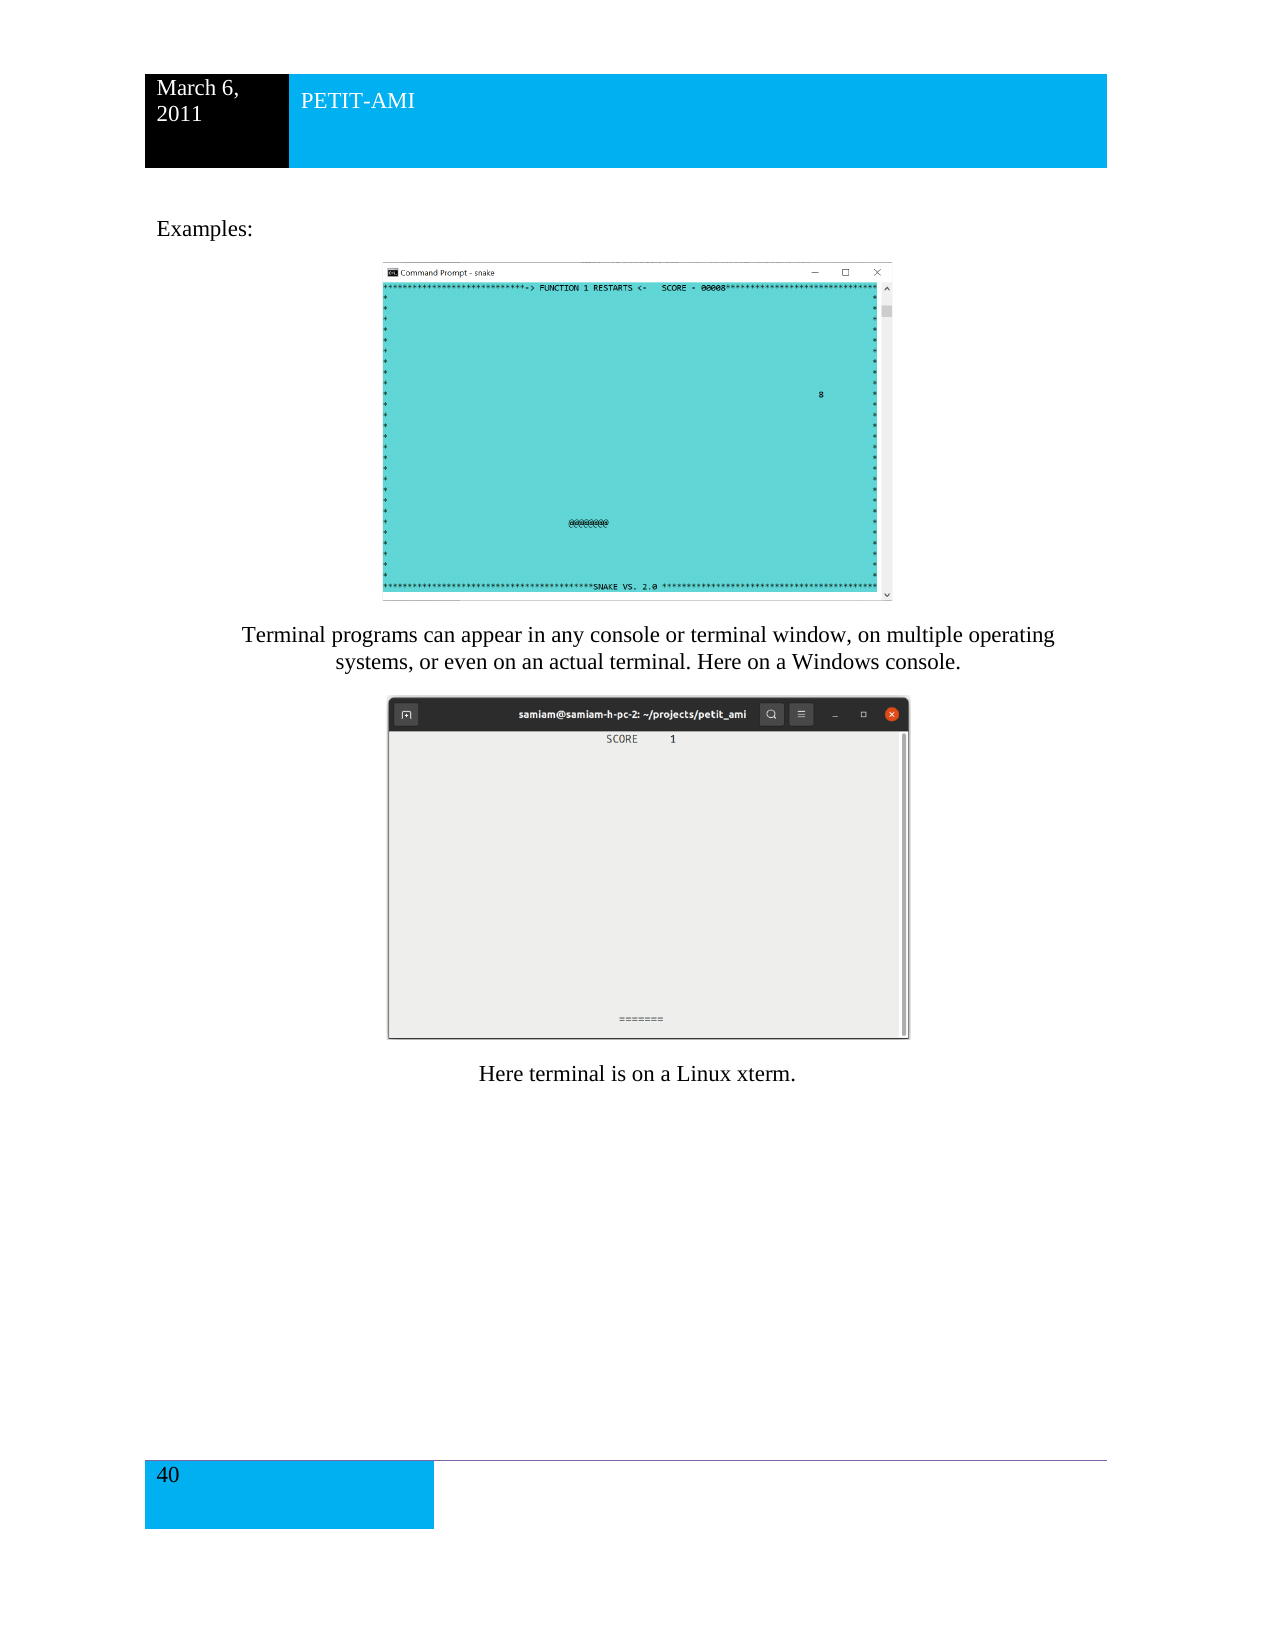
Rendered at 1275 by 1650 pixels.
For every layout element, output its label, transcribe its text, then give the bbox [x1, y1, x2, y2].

text Terminal programs can appear in any console or terminal window, on multiple operating systems, or even on an actual terminal. Here on a Windows console. [241, 622, 1056, 674]
text Here terminal is on a Linux xterm. [156, 1060, 1118, 1087]
picture [382, 262, 893, 601]
picture [386, 695, 911, 1040]
text Examples: [156, 215, 1118, 242]
